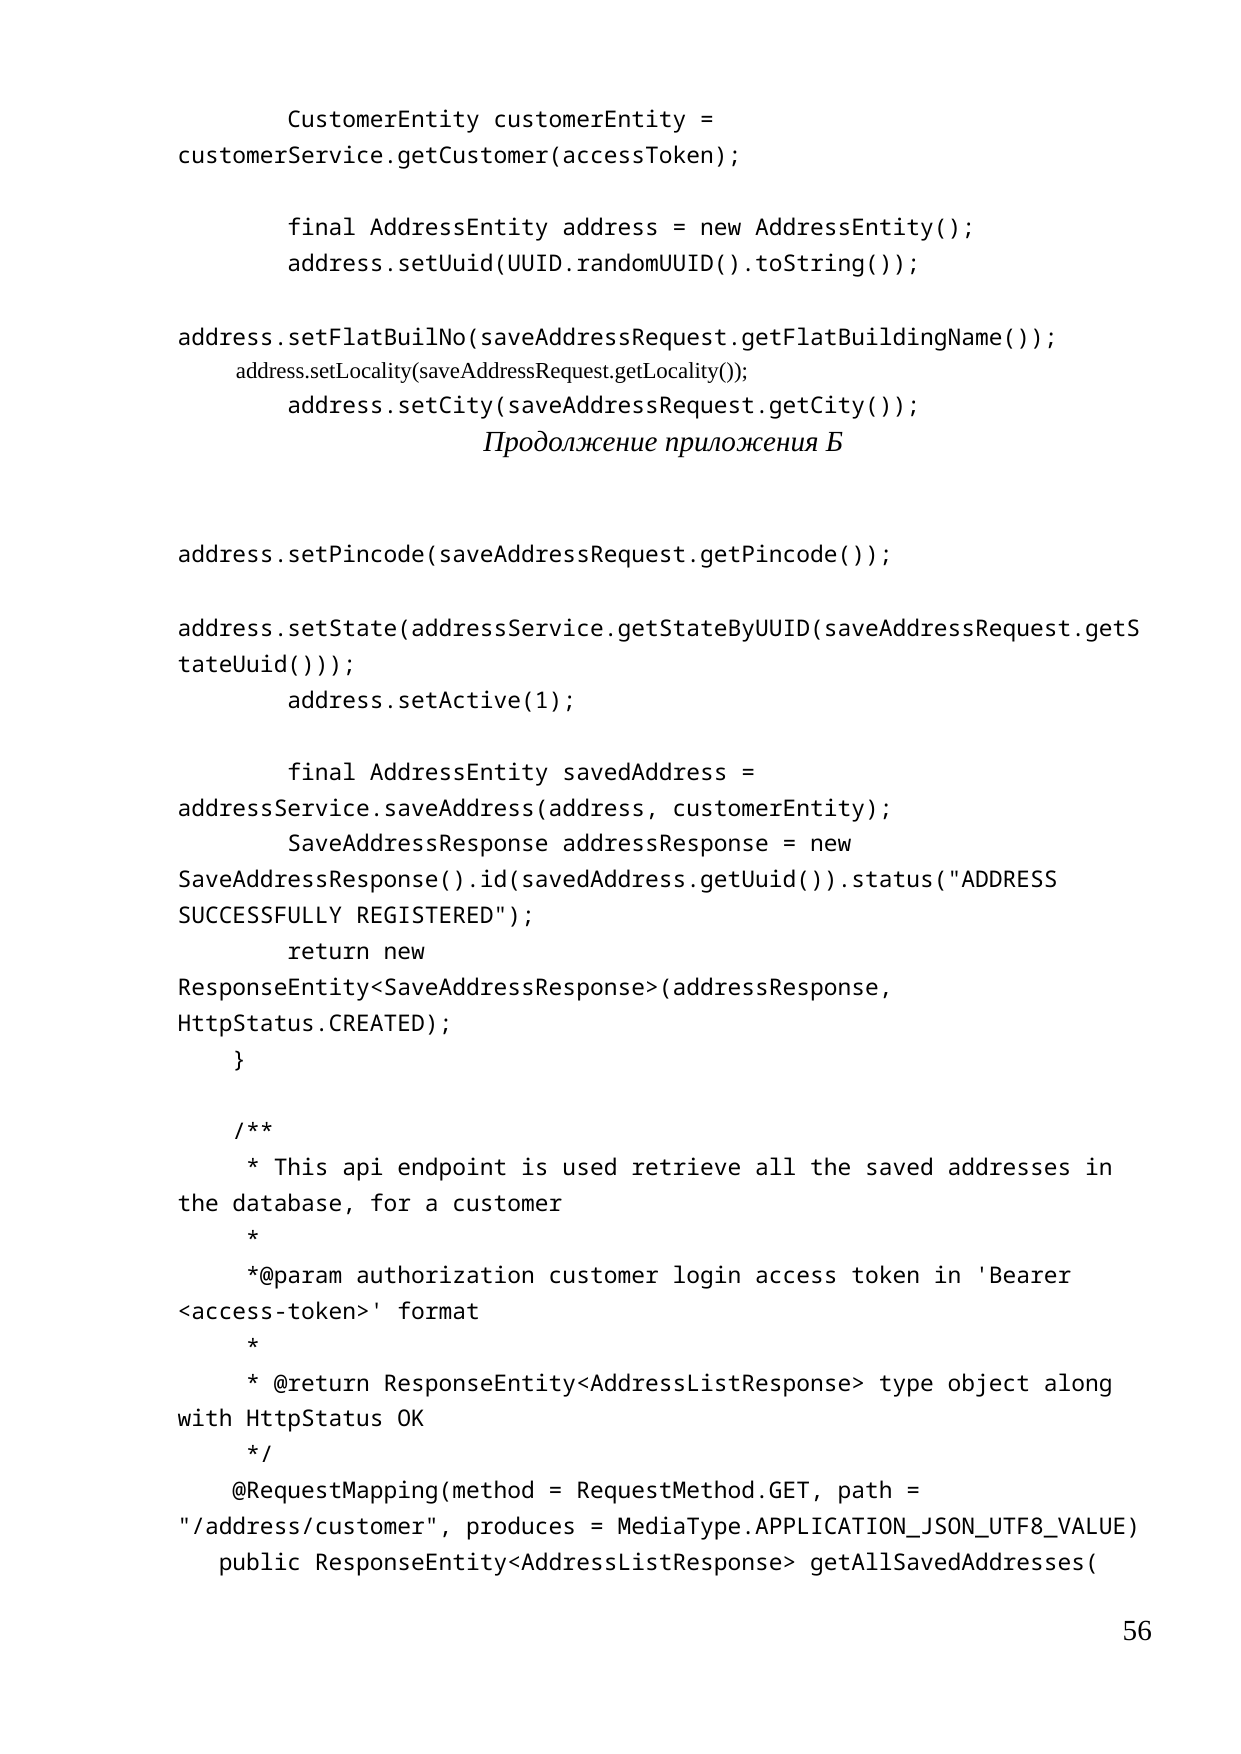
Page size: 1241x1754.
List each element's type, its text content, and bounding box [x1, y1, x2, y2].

text public ResponseEntity<AddressListResponse> getAllSavedAddresses( [177, 1546, 1152, 1577]
text return new ResponseEntity<SaveAddressResponse>(addressResponse, HttpStatus.CREATED); [177, 935, 1152, 1038]
text address.setCity(saveAddressRequest.getCity()); [177, 389, 1152, 420]
text */ [177, 1438, 1152, 1469]
text SaveAddressResponse addressResponse = new SaveAddressResponse().id(savedAddress.getUuid()).status("ADDRESS SUCCESSFULLY REGISTERED"); [177, 827, 1152, 931]
text final AddressEntity savedAddress = addressService.saveAddress(address, customerEntity); [177, 756, 1152, 823]
text address.setState(addressService.getStateByUUID(saveAddressRequest.getStateUuid())); [177, 573, 1152, 679]
text * [177, 1223, 1152, 1254]
text * @return ResponseEntity<AddressListResponse> type object along with HttpStatus OK [177, 1366, 1152, 1434]
text CustomerEntity customerEntity = customerService.getCustomer(accessToken); [177, 103, 1152, 171]
text *@param authorization customer login access token in 'Bearer <access-token>' format [177, 1259, 1152, 1326]
text @RequestMapping(method = RequestMethod.GET, path = "/address/customer", produces = MediaType.APPLICATION_JSON_UTF8_VALUE) [177, 1474, 1152, 1541]
text Продолжение приложения Б [177, 424, 1152, 458]
text * This api endpoint is used retrieve all the saved addresses in the database, for a customer [177, 1151, 1152, 1218]
text address.setPincode(saveAddressRequest.getPincode()); [177, 538, 1152, 569]
text /** [177, 1115, 1152, 1146]
text address.setFlatBuilNo(saveAddressRequest.getFlatBuildingName()); [177, 283, 1152, 353]
text final AddressEntity address = new AddressEntity(); [177, 211, 1152, 242]
text } [177, 1043, 1152, 1074]
text address.setActive(1); [177, 684, 1152, 715]
text * [177, 1331, 1152, 1362]
text address.setLocality(saveAddressRequest.getLocality()); [177, 357, 1152, 384]
text address.setUuid(UUID.randomUUID().toString()); [177, 247, 1152, 278]
